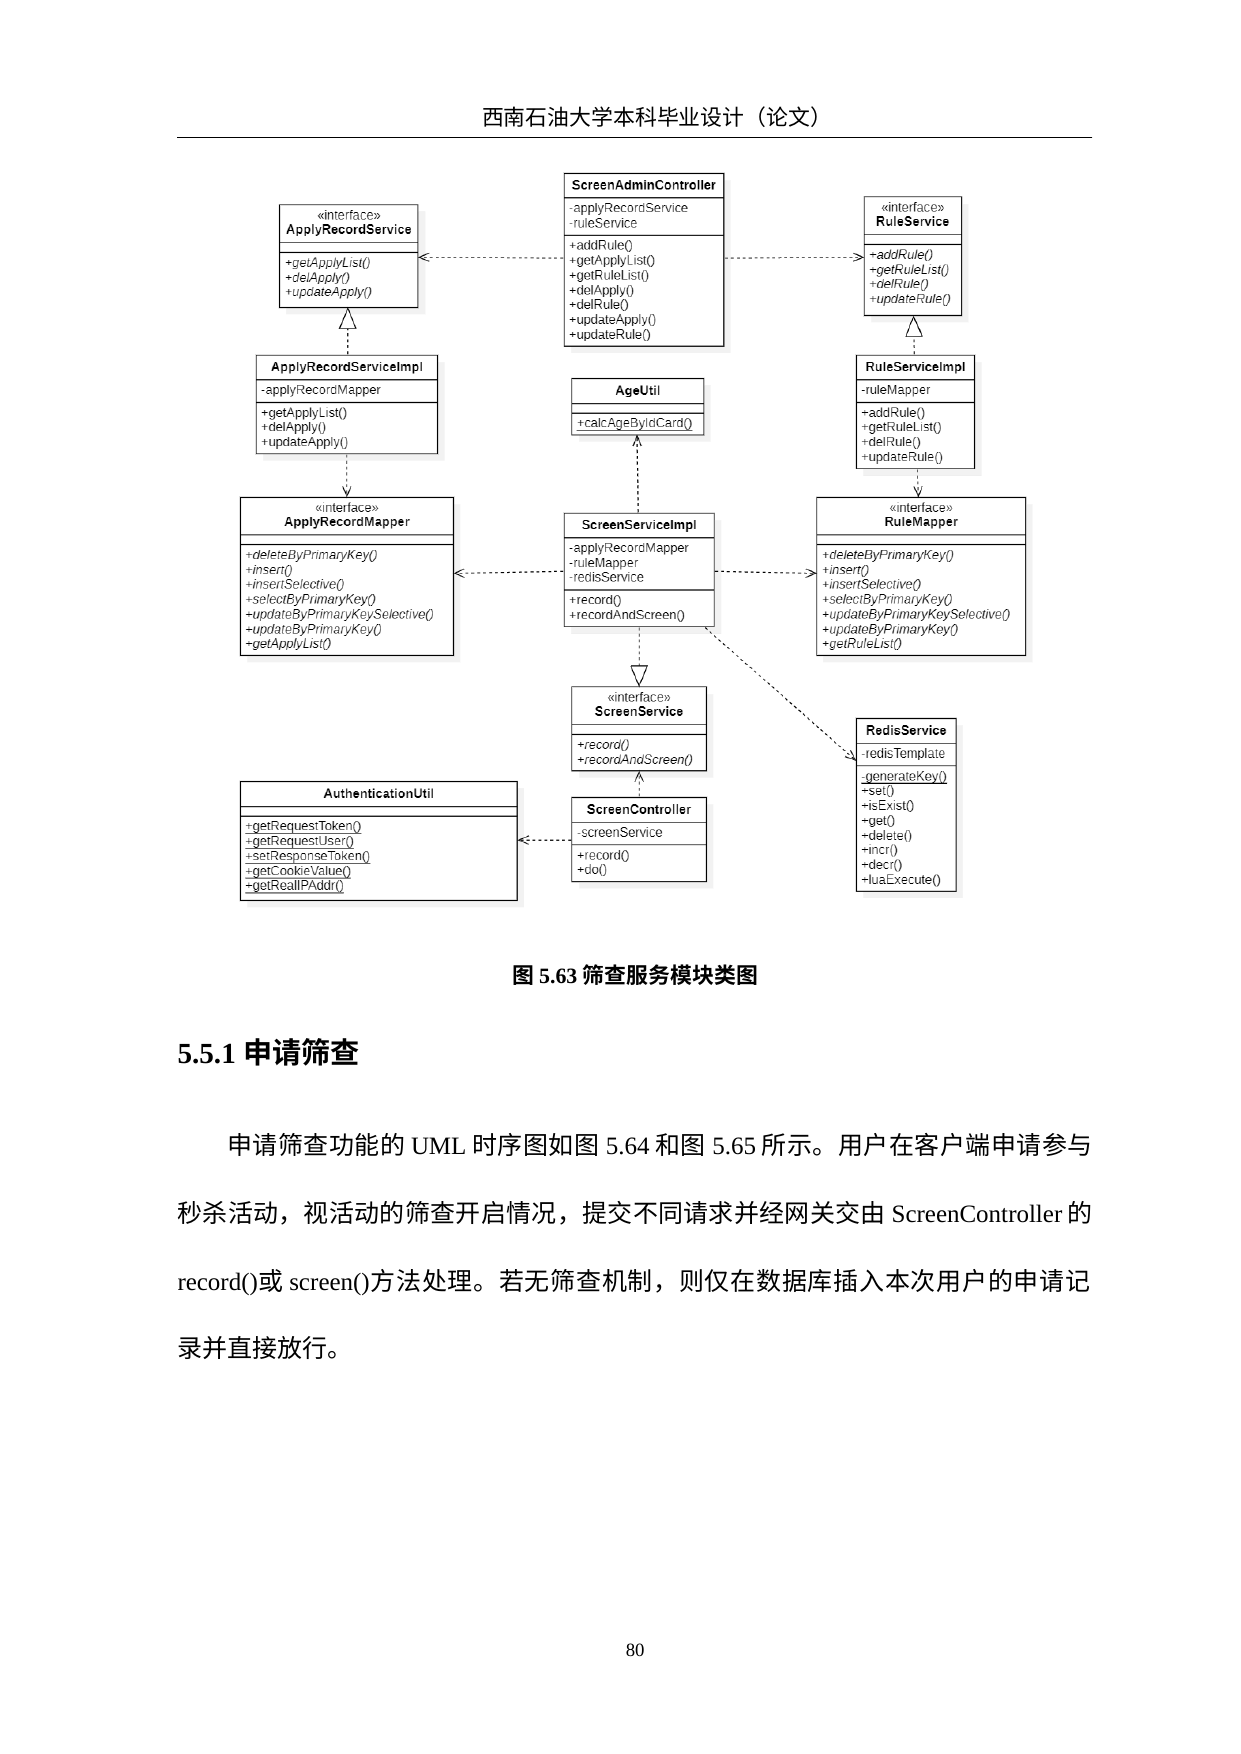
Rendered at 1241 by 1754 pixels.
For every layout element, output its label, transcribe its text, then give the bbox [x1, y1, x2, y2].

subtitle 申请筛查 [177, 1016, 1092, 1084]
picture [230, 163, 1039, 914]
